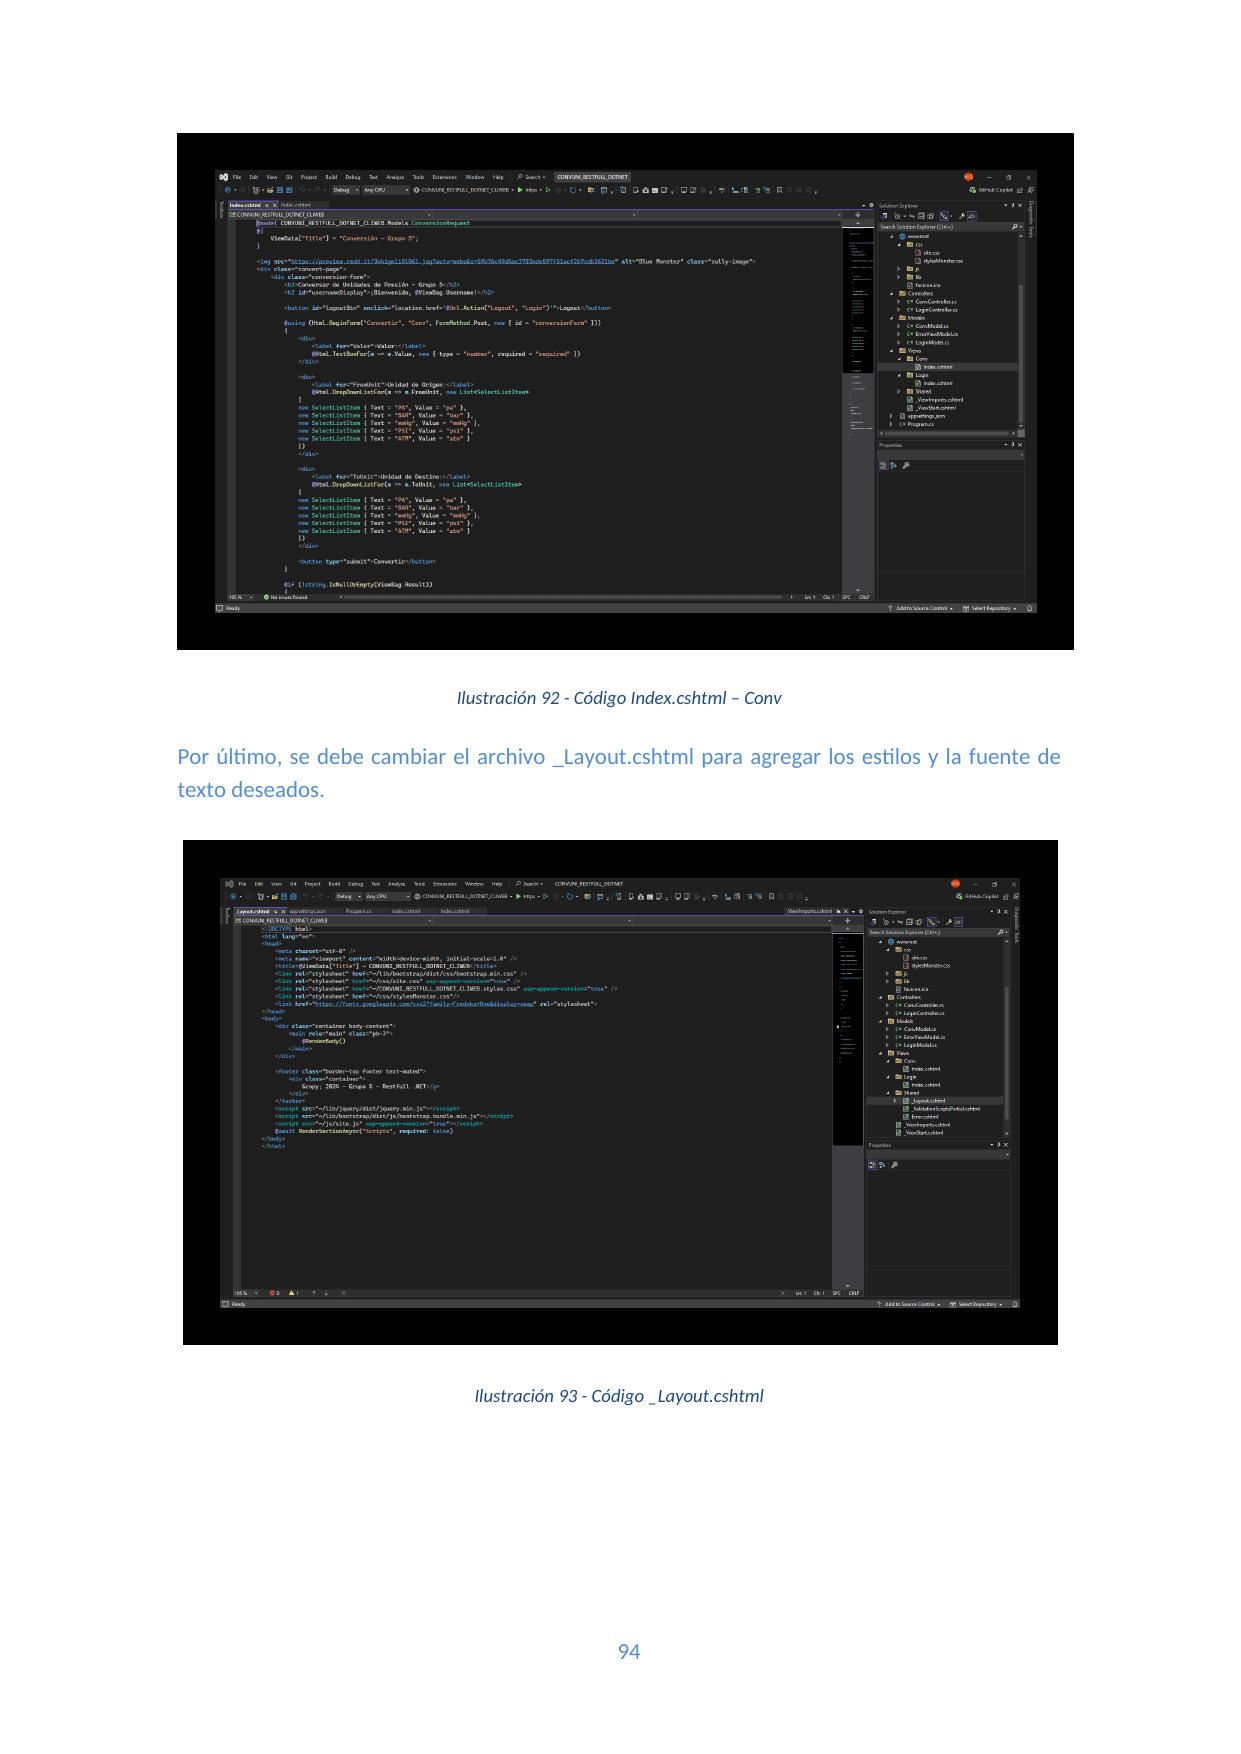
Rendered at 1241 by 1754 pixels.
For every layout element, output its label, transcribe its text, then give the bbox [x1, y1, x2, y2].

text Por último, se debe cambiar el archivo _Layout.cshtml para agregar los estilos y la fuente de texto deseados. [177, 742, 1063, 803]
text Ilustración 93 - Código _Layout.cshtml [177, 1384, 1063, 1407]
picture [220, 878, 1020, 1308]
picture [215, 170, 1037, 613]
text Ilustración 92 - Código Index.cshtml – Conv [177, 686, 1063, 709]
